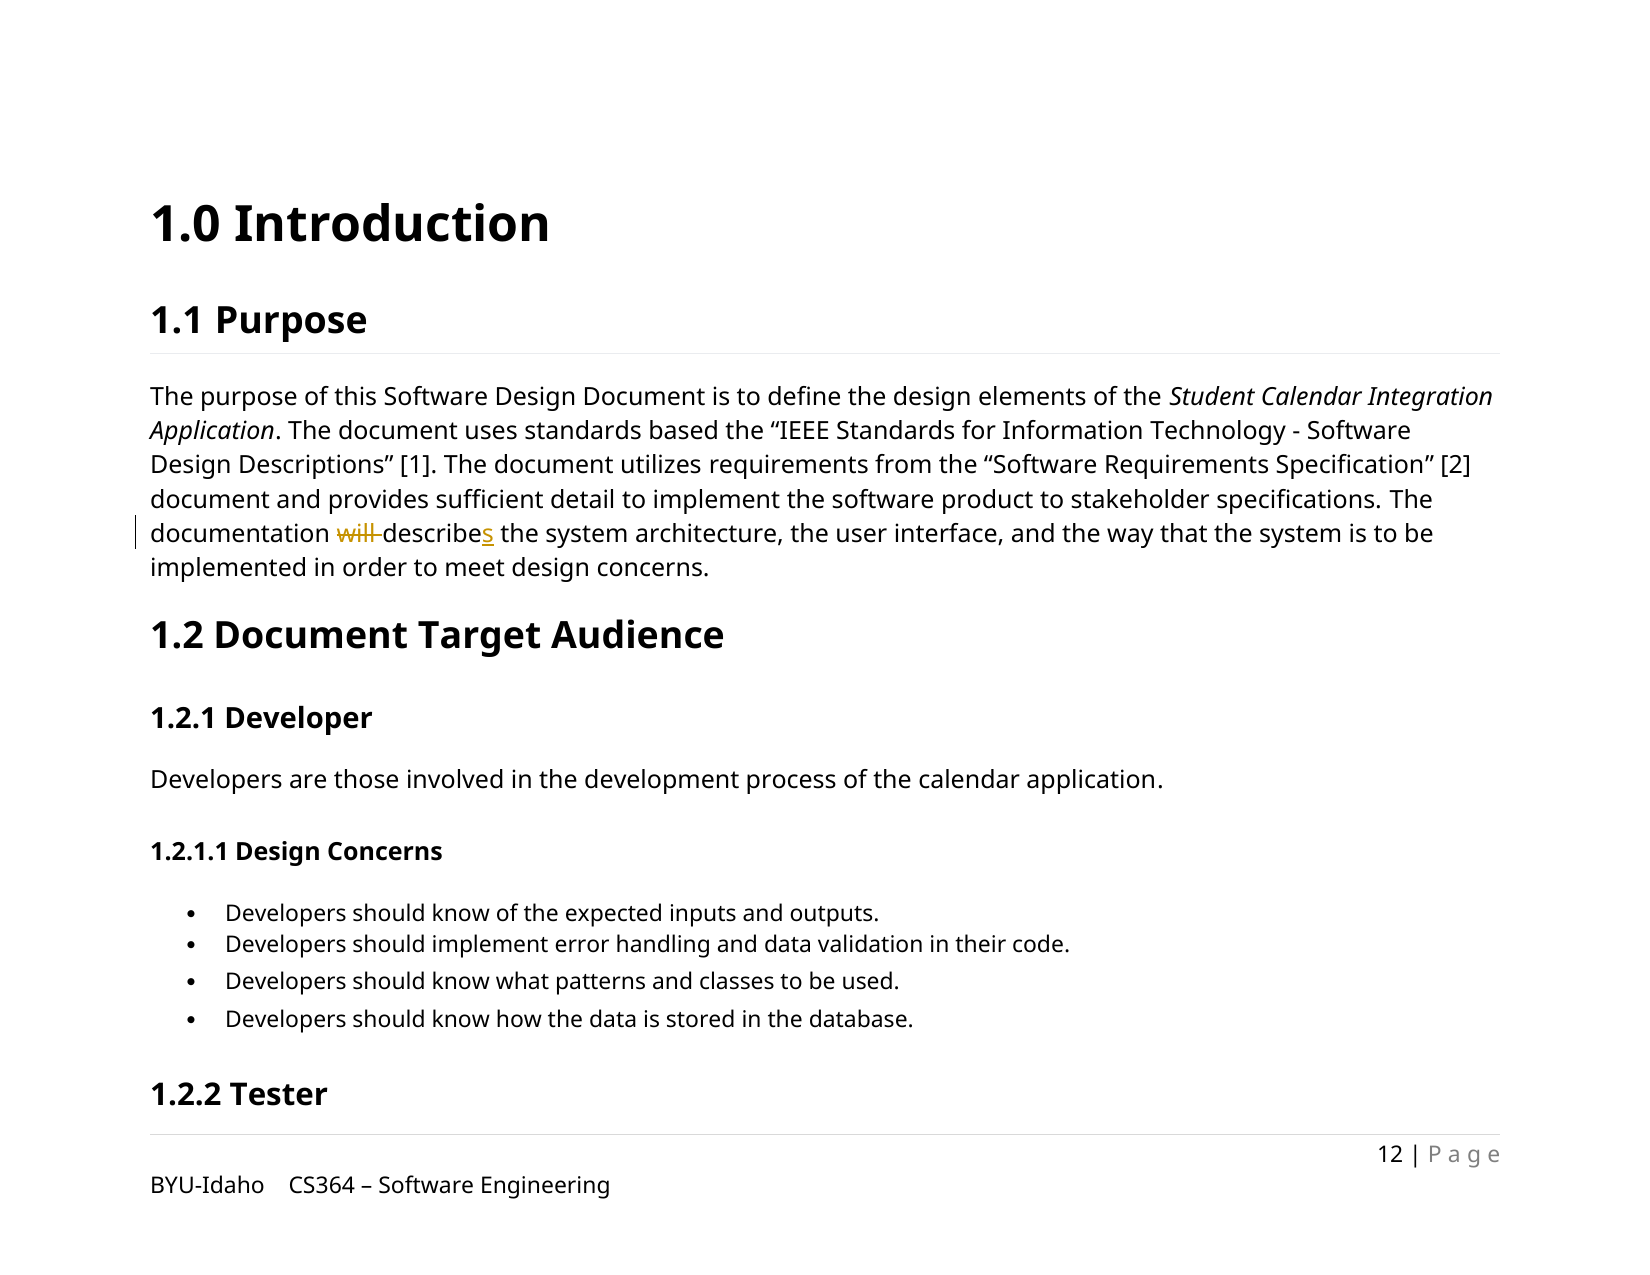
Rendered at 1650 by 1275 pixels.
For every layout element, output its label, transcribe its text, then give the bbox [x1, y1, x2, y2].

list Developers should know how the data is stored in the database. [187, 1003, 1500, 1034]
list Developers should implement error handling and data validation in their code. [187, 928, 1500, 959]
text The purpose of this Software Design Document is to define the design elements of the Student Calendar Integration Application. The document uses standards based the “IEEE Standards for Information Technology - Software Design Descriptions” [1]. The document utilizes requirements from the “Software Requirements Specification” [2] document and provides sufficient detail to implement the software product to stakeholder specifications. The documentation describe the system architecture, the user interface, and the way that the system is to be implemented in order to meet design concerns. [150, 379, 1500, 583]
subtitle 1.2 Document Target Audience [150, 608, 1500, 659]
subtitle Purpose [150, 293, 1500, 353]
subtitle 1.2.1.1 Design Concerns [150, 833, 1500, 867]
list Developers should know of the expected inputs and outputs. [187, 896, 1500, 928]
subtitle 1.0 Introduction [150, 187, 1500, 256]
list Developers should know what patterns and classes to be used. [187, 965, 1500, 996]
text Developers are those involved in the development process of the calendar application. [150, 762, 1500, 796]
subtitle 1.2.1 Developer [150, 697, 1500, 737]
subtitle 1.2.2 Tester [150, 1071, 1500, 1114]
